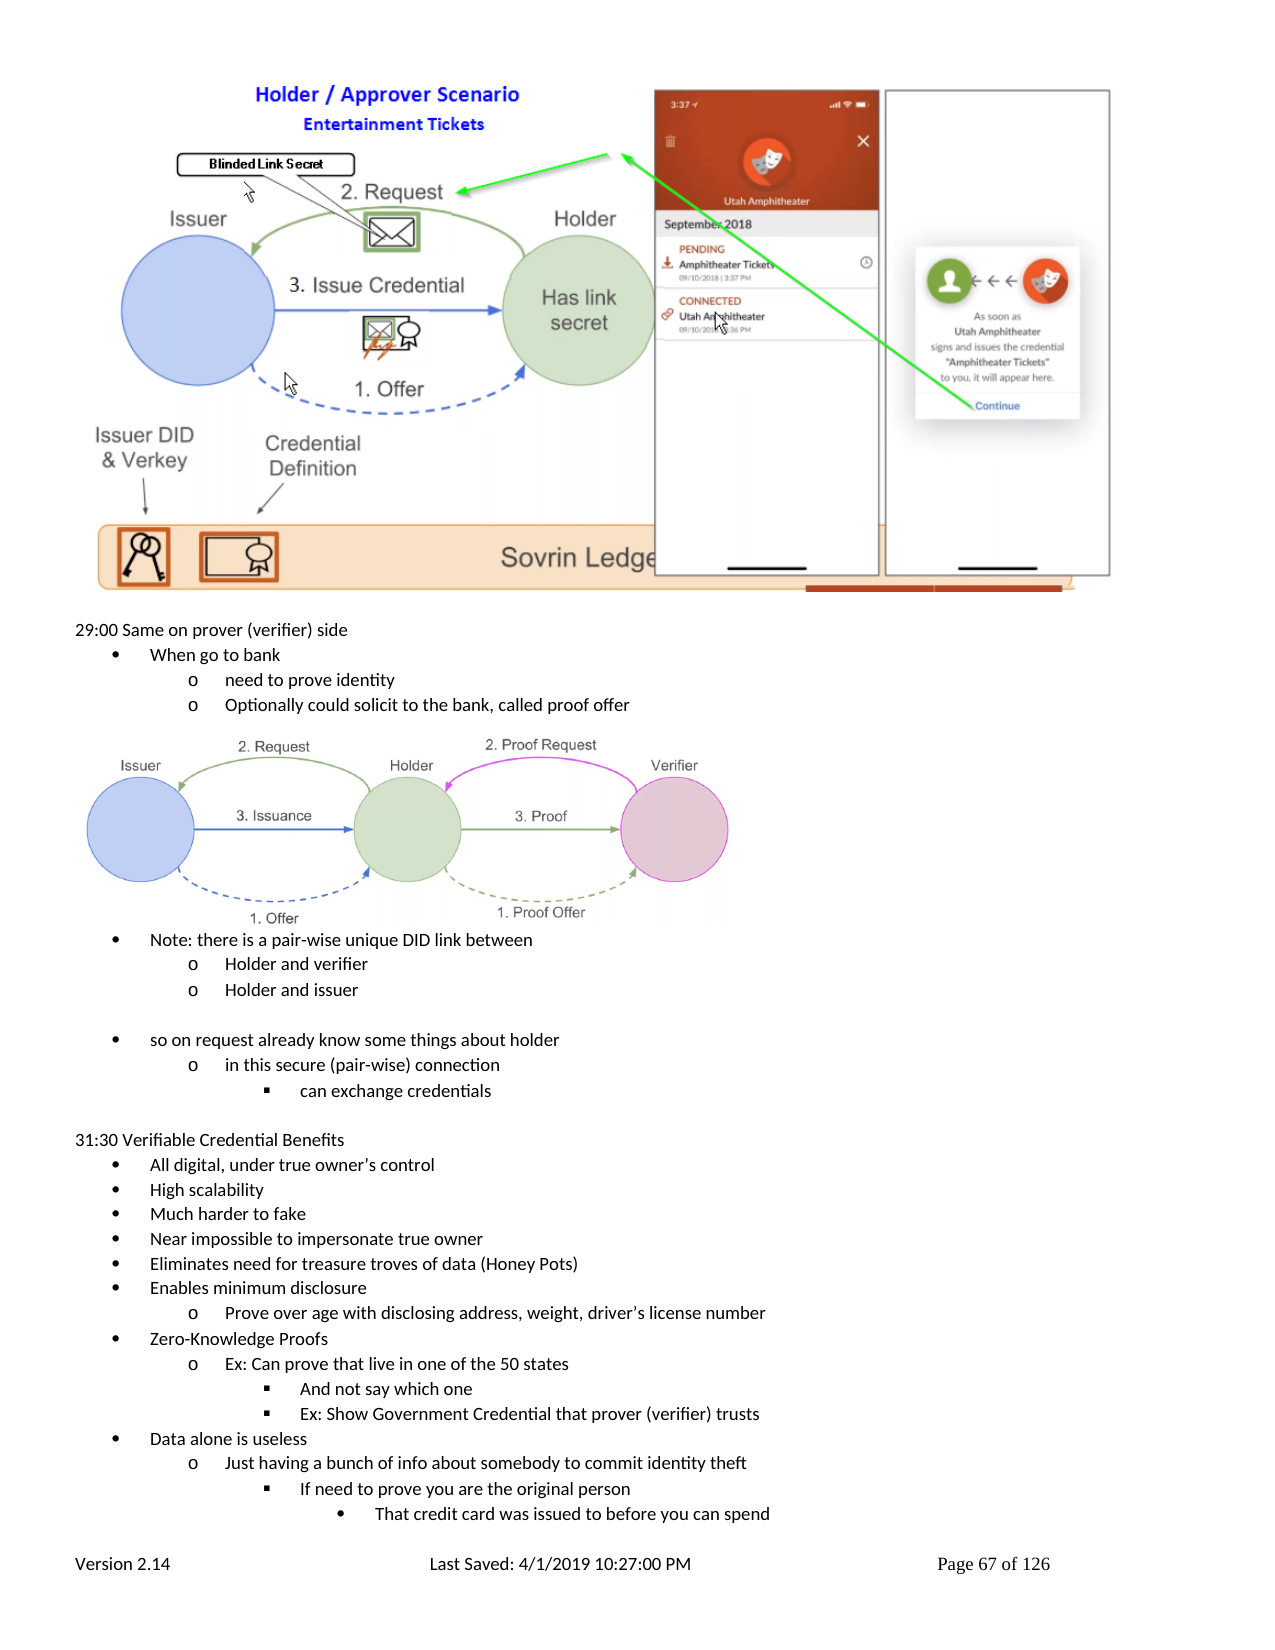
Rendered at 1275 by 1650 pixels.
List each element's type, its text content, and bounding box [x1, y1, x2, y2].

text 31:30 Verifiable Credential Benefits [75, 1128, 1200, 1151]
list need to prove identity [187, 668, 1200, 692]
list Data alone is useless [112, 1427, 1200, 1450]
list When go to bank [112, 643, 1200, 666]
picture [75, 74, 1124, 592]
list Ex: Show Government Credential that prover (verifier) trusts [262, 1402, 1200, 1425]
list And not say which one [262, 1377, 1200, 1400]
list so on request already know some things about holder [112, 1029, 1200, 1052]
picture [79, 719, 737, 926]
list Just having a bunch of info about somebody to commit identity theft [187, 1451, 1200, 1475]
list Zero-Knowledge Proofs [112, 1327, 1200, 1350]
list All digital, under true owner’s control [112, 1153, 1200, 1176]
list Prove over age with disclosing address, weight, driver’s license number [187, 1301, 1200, 1325]
list Note: there is a pair-wise unique DID link between [112, 928, 1200, 951]
list If need to prove you are the original person [262, 1477, 1200, 1500]
list Ex: Can prove that live in one of the 50 states [187, 1352, 1200, 1376]
list Optionally could solicit to the bank, called proof offer [187, 693, 1200, 717]
list can exchange credentials [262, 1079, 1200, 1102]
list Enables minimum disclosure [112, 1277, 1200, 1299]
list Holder and issuer [187, 978, 1200, 1002]
list Holder and verifier [187, 952, 1200, 976]
list Eliminates need for treasure troves of data (Honey Pots) [112, 1252, 1200, 1275]
list Much harder to fake [112, 1202, 1200, 1225]
list Near impossible to impersonate true owner [112, 1227, 1200, 1250]
list That credit card was issued to before you can spend [337, 1502, 1200, 1525]
list in this secure (pair-wise) connection [187, 1053, 1200, 1077]
list High scalability [112, 1178, 1200, 1201]
text 29:00 Same on prover (verifier) side [75, 618, 1200, 641]
